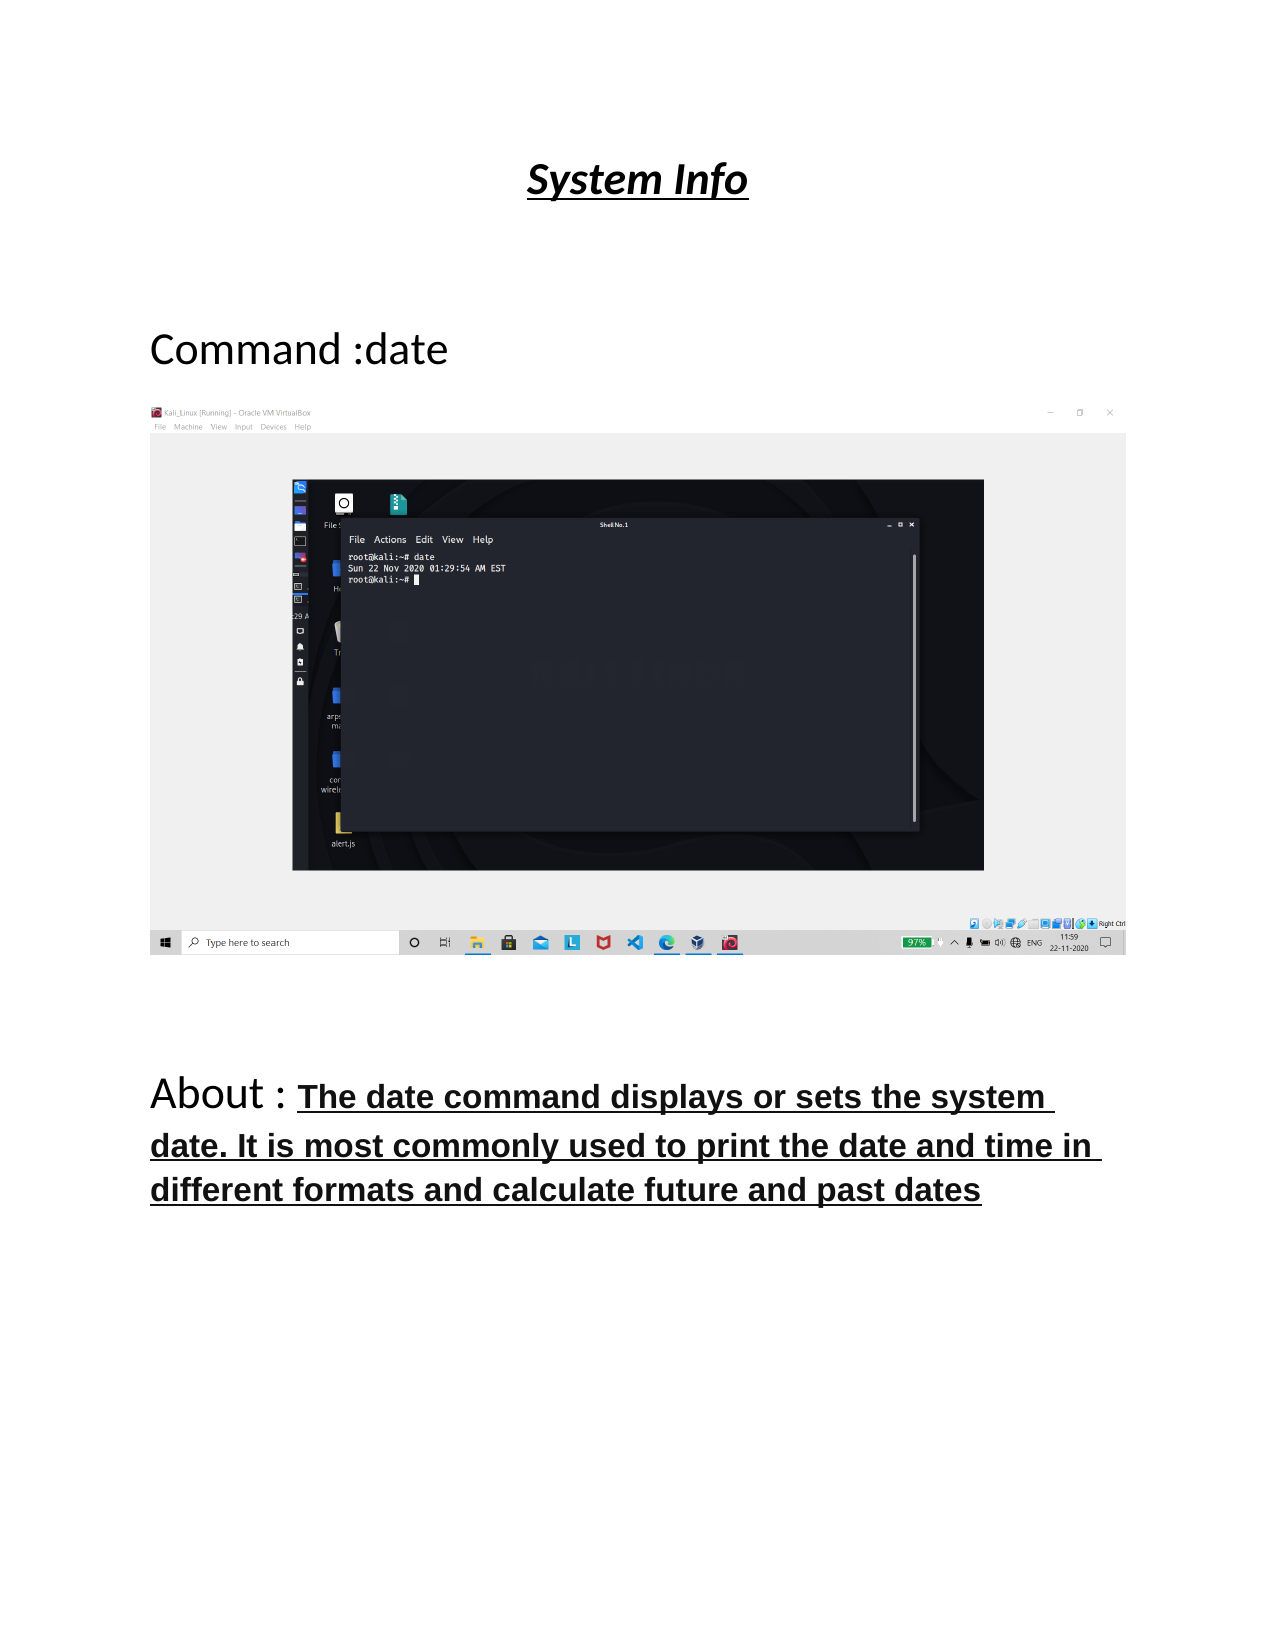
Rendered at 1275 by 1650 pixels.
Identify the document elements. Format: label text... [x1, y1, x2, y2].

picture [150, 405, 1126, 955]
text Command :date [150, 320, 1125, 376]
text About : The date command displays or sets the system date. It is most commonly used to print the date and time in different formats and calculate future and past dates [150, 1064, 1125, 1209]
text System Info [150, 150, 1125, 206]
